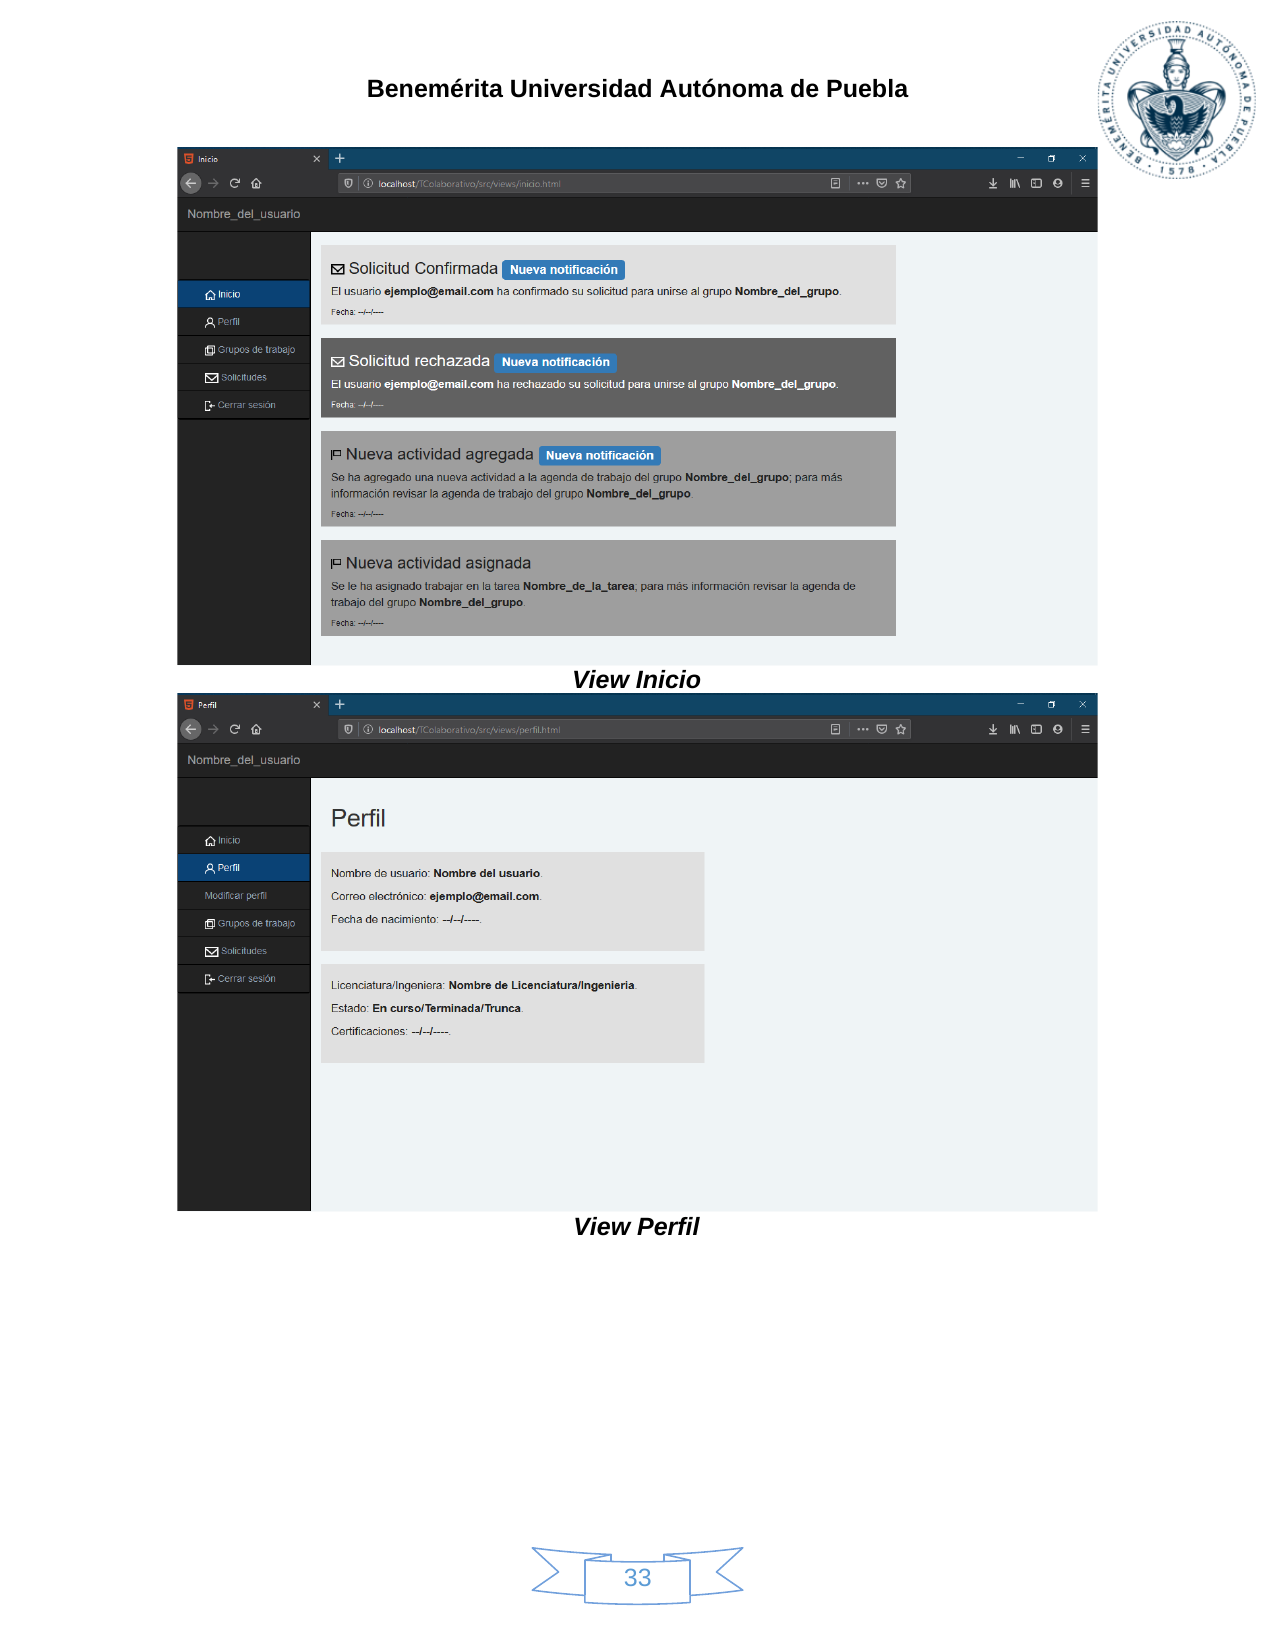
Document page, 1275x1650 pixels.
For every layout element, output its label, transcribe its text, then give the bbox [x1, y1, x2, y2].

text View Perfil [177, 1212, 1098, 1240]
picture [177, 693, 1098, 1212]
text View Login View Inicio [177, 666, 1098, 693]
picture [177, 21, 1256, 666]
